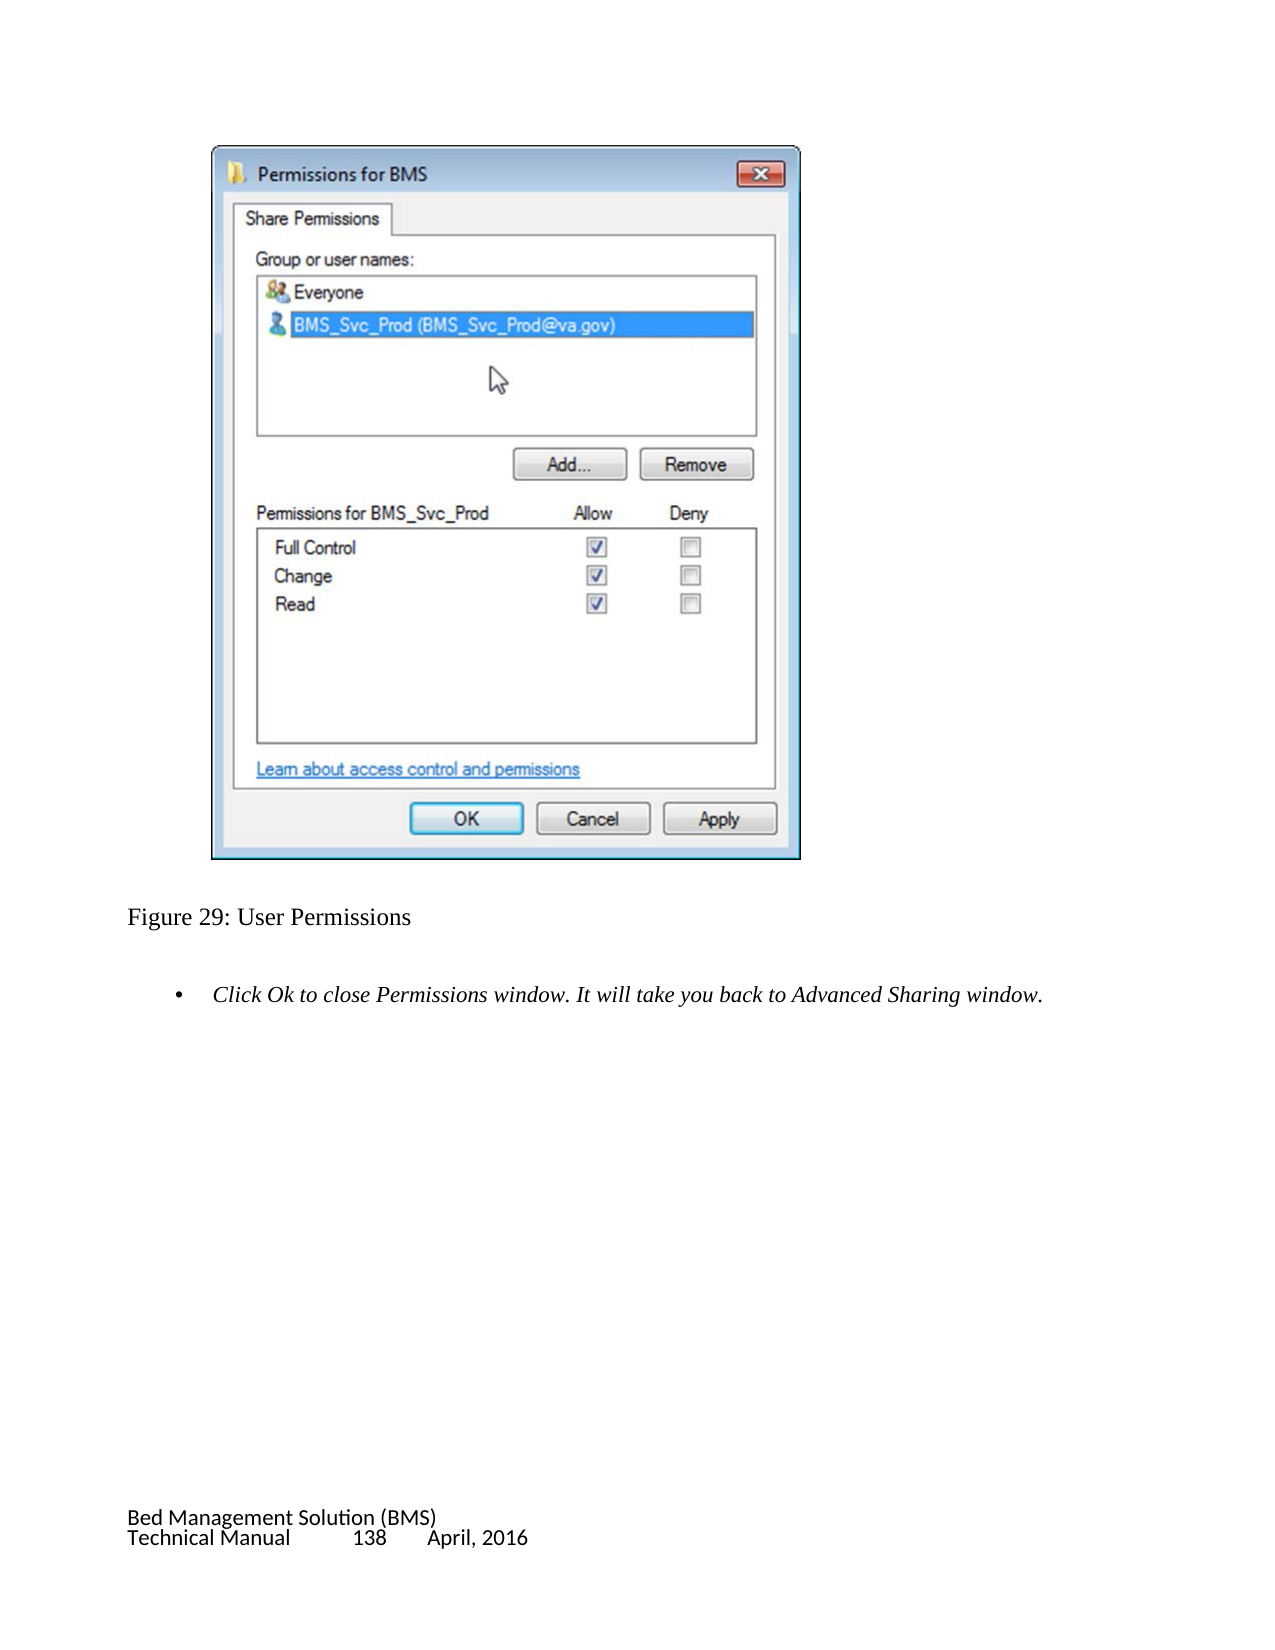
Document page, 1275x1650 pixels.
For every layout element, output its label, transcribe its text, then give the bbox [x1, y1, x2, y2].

list Click Ok to close Permissions window. It will take you back to Advanced Sharing window. [175, 981, 1148, 1007]
text Figure 44: User Permissions [127, 902, 1148, 931]
picture [209, 143, 803, 862]
